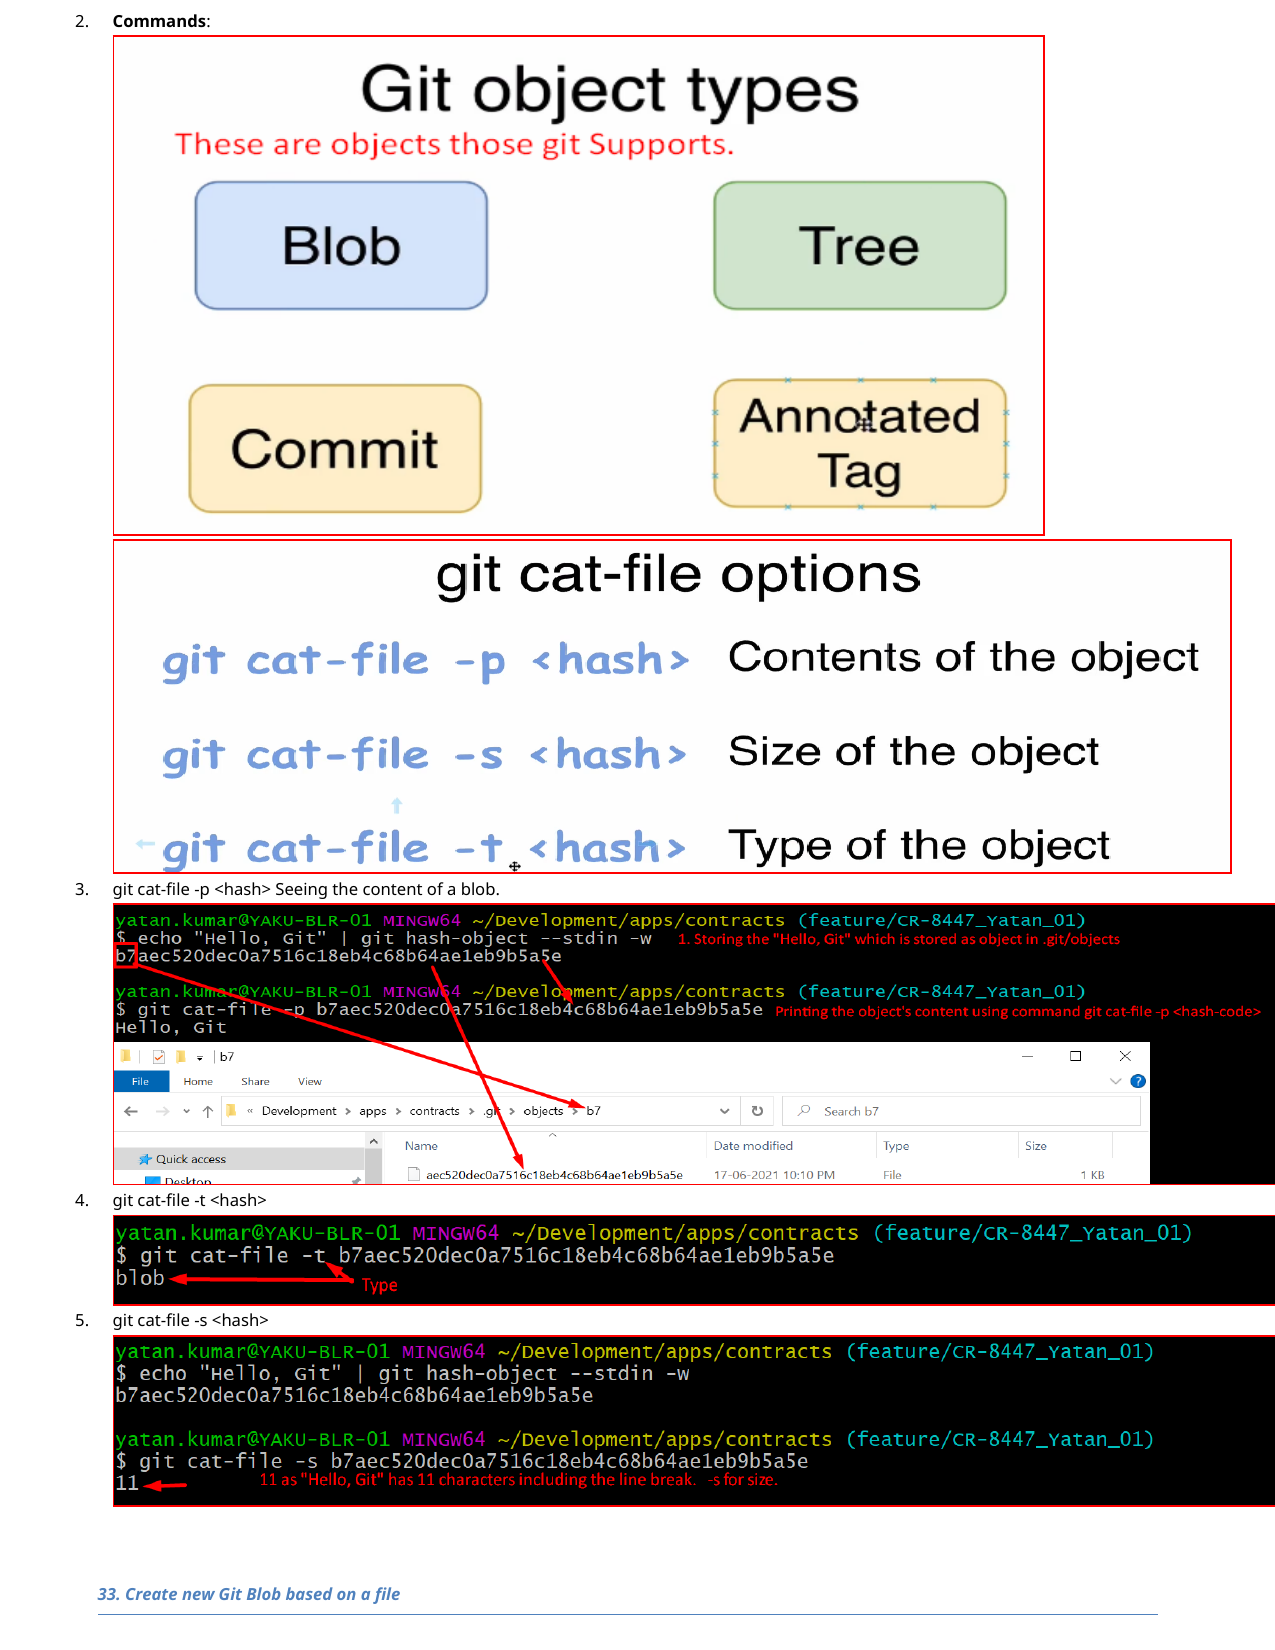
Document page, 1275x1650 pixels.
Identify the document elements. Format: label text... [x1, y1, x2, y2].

text 33. Create new Git Blob based on a file [97, 1583, 1158, 1615]
picture [114, 1216, 1275, 1304]
picture [114, 1337, 1275, 1505]
picture [114, 541, 1230, 872]
picture [114, 905, 1275, 1184]
picture [114, 37, 1043, 534]
